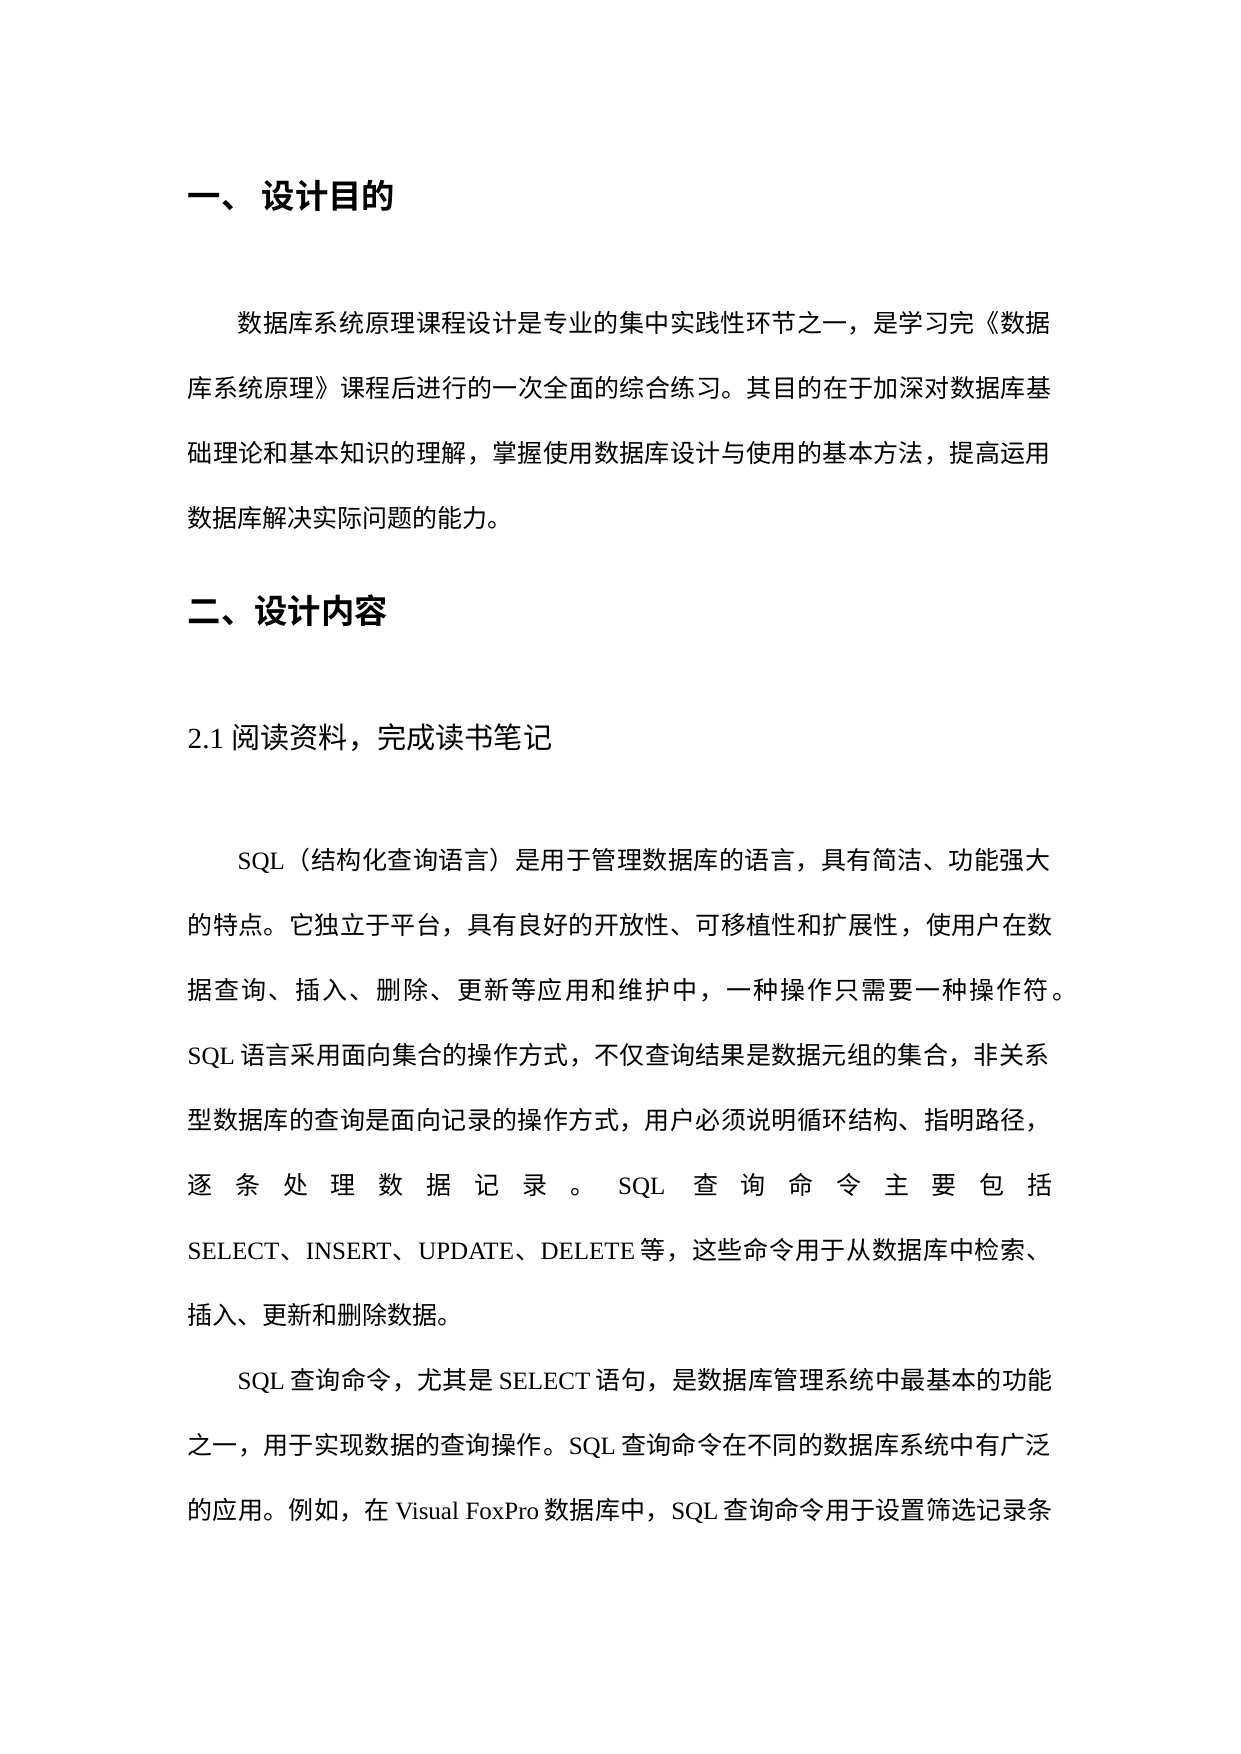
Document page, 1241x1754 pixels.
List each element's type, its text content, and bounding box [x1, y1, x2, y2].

text SQL（结构化查询语言）是用于管理数据库的语言，具有简洁、功能强大的特点。它独立于平台，具有良好的开放性、可移植性和扩展性，使用户在数据查询、插入、删除、更新等应用和维护中，一种操作只需要一种操作符。SQL语言采用面向集合的操作方式，不仅查询结果是数据元组的集合，非关系型数据库的查询是面向记录的操作方式，用户必须说明循环结构、指明路径，逐条处理数据记录。SQL查询命令主要包括SELECT、INSERT、UPDATE、DELETE等，这些命令用于从数据库中检索、插入、更新和删除数据。 [187, 826, 1053, 1346]
subtitle 二、设计内容 [187, 576, 1053, 641]
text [187, 1346, 1053, 1541]
subtitle 2.1 阅读资料，完成读书笔记 [187, 703, 1053, 768]
subtitle 一、 设计目的 [187, 162, 1053, 227]
text 数据库系统原理课程设计是专业的集中实践性环节之一，是学习完《数据库系统原理》课程后进行的一次全面的综合练习。其目的在于加深对数据库基础理论和基本知识的理解，掌握使用数据库设计与使用的基本方法，提高运用数据库解决实际问题的能力。 [187, 289, 1053, 549]
